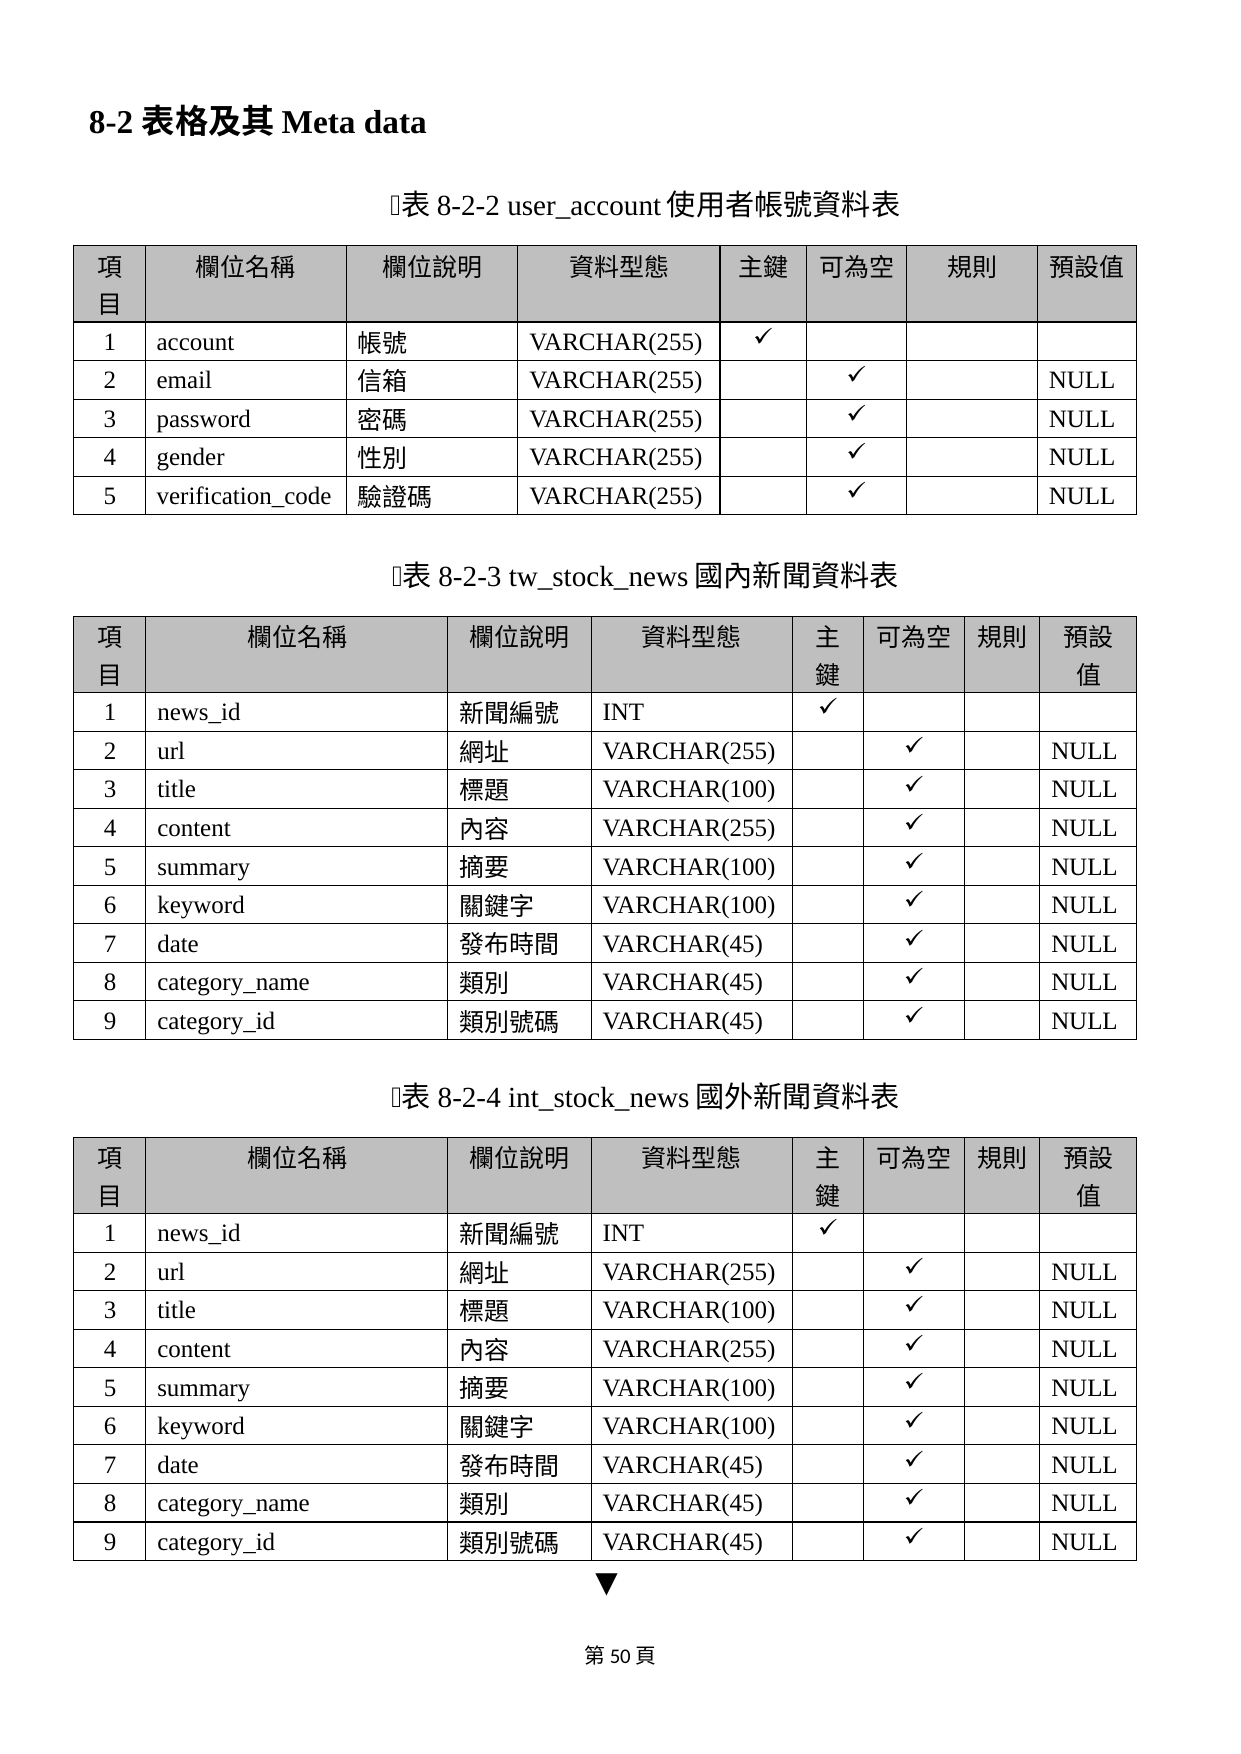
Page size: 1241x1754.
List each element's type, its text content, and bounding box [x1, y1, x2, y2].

table_cell [793, 1001, 863, 1039]
table_cell title [146, 1291, 447, 1329]
table_cell gender [146, 438, 346, 476]
table_cell 3 [74, 400, 145, 437]
table_cell 6 [74, 1407, 145, 1444]
table_cell 摘要 [448, 847, 591, 885]
table_cell NULL [1040, 1001, 1136, 1039]
table_cell 1 [74, 693, 145, 731]
table_cell [965, 1484, 1039, 1521]
table_cell [807, 438, 906, 476]
table_cell [793, 1253, 863, 1290]
table_cell INT [592, 693, 792, 731]
table_cell [864, 1407, 964, 1444]
table_cell [793, 1330, 863, 1367]
table_cell [864, 809, 964, 846]
table_header 欄位說明 [448, 617, 591, 692]
table_cell VARCHAR(45) [592, 1484, 792, 1521]
table_cell VARCHAR(255) [518, 438, 719, 476]
table_cell [793, 924, 863, 962]
table_cell NULL [1040, 1484, 1136, 1521]
table_cell VARCHAR(45) [592, 1523, 792, 1560]
table_cell news_id [146, 693, 447, 731]
table_cell 5 [74, 477, 145, 514]
table_cell [793, 847, 863, 885]
table_cell [721, 400, 806, 437]
table_cell 類別號碼 [448, 1523, 591, 1560]
table_header 可為空 [807, 246, 906, 321]
table_header 欄位名稱 [146, 617, 447, 692]
table_cell 4 [74, 1330, 145, 1367]
table_cell 類別號碼 [448, 1001, 591, 1039]
table_cell [864, 1368, 964, 1406]
table_cell [807, 400, 906, 437]
table_header 項目 [74, 246, 145, 321]
table_cell 網址 [448, 1253, 591, 1290]
table_header 預設值 [1040, 617, 1136, 692]
table_cell [965, 1445, 1039, 1483]
table_cell account [146, 323, 346, 360]
table_cell 內容 [448, 809, 591, 846]
table_cell [965, 886, 1039, 923]
table_cell 1 [74, 1214, 145, 1252]
table_cell 6 [74, 886, 145, 923]
table_cell NULL [1040, 809, 1136, 846]
table_cell NULL [1040, 1291, 1136, 1329]
table_cell NULL [1040, 732, 1136, 769]
table_cell [907, 477, 1037, 514]
table_cell summary [146, 847, 447, 885]
table_cell VARCHAR(255) [592, 1253, 792, 1290]
table_header 可為空 [864, 1138, 964, 1213]
table_cell [864, 770, 964, 808]
table_cell NULL [1038, 361, 1136, 398]
table_cell [965, 1330, 1039, 1367]
table_cell [864, 963, 964, 1000]
table_cell 3 [74, 770, 145, 808]
table_cell [965, 1407, 1039, 1444]
table_cell keyword [146, 886, 447, 923]
table_cell VARCHAR(255) [592, 1330, 792, 1367]
table_cell verification_code [146, 477, 346, 514]
table_cell summary [146, 1368, 447, 1406]
table_cell 性別 [347, 438, 517, 476]
table_cell NULL [1038, 438, 1136, 476]
table_cell VARCHAR(100) [592, 1368, 792, 1406]
table_header 欄位說明 [448, 1138, 591, 1213]
table_cell [721, 477, 806, 514]
table_cell [965, 809, 1039, 846]
table_cell 2 [74, 361, 145, 398]
table_cell NULL [1040, 770, 1136, 808]
table_cell [907, 361, 1037, 398]
table_cell [965, 1253, 1039, 1290]
table_cell 8 [74, 1484, 145, 1521]
table_cell NULL [1040, 1407, 1136, 1444]
table_cell [965, 770, 1039, 808]
table_cell url [146, 732, 447, 769]
table_cell [721, 323, 806, 360]
table_header 預設值 [1038, 246, 1136, 321]
table_cell 5 [74, 847, 145, 885]
table_cell 帳號 [347, 323, 517, 360]
table_cell [907, 323, 1037, 360]
table_cell [965, 1001, 1039, 1039]
table_cell [864, 847, 964, 885]
table_cell date [146, 924, 447, 962]
table_cell 2 [74, 732, 145, 769]
table_cell 類別 [448, 1484, 591, 1521]
table_header 資料型態 [592, 1138, 792, 1213]
table_cell [965, 693, 1039, 731]
table_cell 2 [74, 1253, 145, 1290]
table_header 主鍵 [721, 246, 806, 321]
table_cell [793, 1214, 863, 1252]
table_cell [864, 924, 964, 962]
table_cell category_name [146, 1484, 447, 1521]
table_cell password [146, 400, 346, 437]
table_cell [864, 1523, 964, 1560]
table_cell NULL [1040, 1368, 1136, 1406]
table_cell VARCHAR(45) [592, 963, 792, 1000]
table_cell content [146, 809, 447, 846]
table_cell VARCHAR(255) [592, 809, 792, 846]
table_cell [793, 809, 863, 846]
table_cell [793, 1368, 863, 1406]
table_cell category_name [146, 963, 447, 1000]
table_cell VARCHAR(45) [592, 924, 792, 962]
table_header 規則 [965, 1138, 1039, 1213]
table_cell date [146, 1445, 447, 1483]
table_header 主鍵 [793, 1138, 863, 1213]
table_cell 新聞編號 [448, 1214, 591, 1252]
table_cell 發布時間 [448, 924, 591, 962]
table_cell 7 [74, 1445, 145, 1483]
table_header 主鍵 [793, 617, 863, 692]
table_cell title [146, 770, 447, 808]
table_cell [965, 1291, 1039, 1329]
table_cell [965, 924, 1039, 962]
table_header 欄位名稱 [146, 1138, 447, 1213]
table_cell [965, 1523, 1039, 1560]
table_cell [1040, 693, 1136, 731]
table_cell [965, 963, 1039, 1000]
table_cell VARCHAR(255) [518, 477, 719, 514]
table_cell [965, 1368, 1039, 1406]
table_cell [721, 361, 806, 398]
table_header 預設值 [1040, 1138, 1136, 1213]
table_cell [864, 1253, 964, 1290]
table_cell [864, 1291, 964, 1329]
table_cell VARCHAR(255) [518, 400, 719, 437]
table_cell NULL [1038, 477, 1136, 514]
table_cell [1040, 1214, 1136, 1252]
table_cell [965, 847, 1039, 885]
table_cell 驗證碼 [347, 477, 517, 514]
table_cell [864, 1001, 964, 1039]
table_cell [864, 1484, 964, 1521]
table_cell 類別 [448, 963, 591, 1000]
table_header 項目 [74, 617, 145, 692]
table_cell 信箱 [347, 361, 517, 398]
table_cell [793, 1445, 863, 1483]
table_cell NULL [1040, 1330, 1136, 1367]
table_cell 3 [74, 1291, 145, 1329]
table_cell category_id [146, 1523, 447, 1560]
table_cell VARCHAR(45) [592, 1001, 792, 1039]
table_cell [864, 1214, 964, 1252]
table_cell 發布時間 [448, 1445, 591, 1483]
table_cell news_id [146, 1214, 447, 1252]
table_cell [793, 1523, 863, 1560]
table_cell [721, 438, 806, 476]
table_cell 9 [74, 1523, 145, 1560]
table_cell VARCHAR(45) [592, 1445, 792, 1483]
table_cell 新聞編號 [448, 693, 591, 731]
table_cell [864, 1445, 964, 1483]
table_header 資料型態 [592, 617, 792, 692]
table_header 可為空 [864, 617, 964, 692]
table_cell VARCHAR(100) [592, 847, 792, 885]
table_cell email [146, 361, 346, 398]
table_cell 8 [74, 963, 145, 1000]
table_header 資料型態 [518, 246, 719, 321]
table_cell 7 [74, 924, 145, 962]
table_cell 標題 [448, 770, 591, 808]
table_cell 關鍵字 [448, 886, 591, 923]
subtitle 表格及其Meta data [89, 95, 1152, 182]
table_cell 1 [74, 323, 145, 360]
table_cell 摘要 [448, 1368, 591, 1406]
table_cell VARCHAR(255) [518, 361, 719, 398]
table_cell url [146, 1253, 447, 1290]
table_cell [807, 323, 906, 360]
table_cell [793, 770, 863, 808]
table_cell 關鍵字 [448, 1407, 591, 1444]
table_cell VARCHAR(100) [592, 886, 792, 923]
table_cell [907, 400, 1037, 437]
table_cell NULL [1040, 963, 1136, 1000]
table_cell 5 [74, 1368, 145, 1406]
table_cell 網址 [448, 732, 591, 769]
table_cell [864, 732, 964, 769]
table_cell VARCHAR(255) [518, 323, 719, 360]
table_cell [793, 693, 863, 731]
table_cell 4 [74, 809, 145, 846]
table_header 規則 [907, 246, 1037, 321]
table_cell 內容 [448, 1330, 591, 1367]
table_header 規則 [965, 617, 1039, 692]
table_cell content [146, 1330, 447, 1367]
table_cell 密碼 [347, 400, 517, 437]
table_cell [1038, 323, 1136, 360]
table_cell [864, 886, 964, 923]
table_cell VARCHAR(100) [592, 770, 792, 808]
table_cell category_id [146, 1001, 447, 1039]
table_cell 9 [74, 1001, 145, 1039]
table_cell NULL [1040, 1253, 1136, 1290]
table_cell VARCHAR(100) [592, 1291, 792, 1329]
table_cell NULL [1040, 924, 1136, 962]
table_cell [807, 361, 906, 398]
table_cell [965, 1214, 1039, 1252]
table_cell 標題 [448, 1291, 591, 1329]
table_cell VARCHAR(255) [592, 732, 792, 769]
table_header 項目 [74, 1138, 145, 1213]
table_cell [793, 1291, 863, 1329]
table_cell [793, 1484, 863, 1521]
table_cell [793, 1407, 863, 1444]
table_header 欄位說明 [347, 246, 517, 321]
table_cell [793, 886, 863, 923]
table_cell NULL [1040, 1523, 1136, 1560]
table_cell VARCHAR(100) [592, 1407, 792, 1444]
table_cell NULL [1040, 1445, 1136, 1483]
table_cell [864, 1330, 964, 1367]
table_cell [793, 963, 863, 1000]
table_cell keyword [146, 1407, 447, 1444]
table_cell [793, 732, 863, 769]
table_cell INT [592, 1214, 792, 1252]
table_cell NULL [1040, 886, 1136, 923]
table_cell [965, 732, 1039, 769]
table_cell [907, 438, 1037, 476]
table_cell [807, 477, 906, 514]
table_header 欄位名稱 [146, 246, 346, 321]
table_cell NULL [1040, 847, 1136, 885]
table_cell 4 [74, 438, 145, 476]
table_cell NULL [1038, 400, 1136, 437]
table_cell [864, 693, 964, 731]
